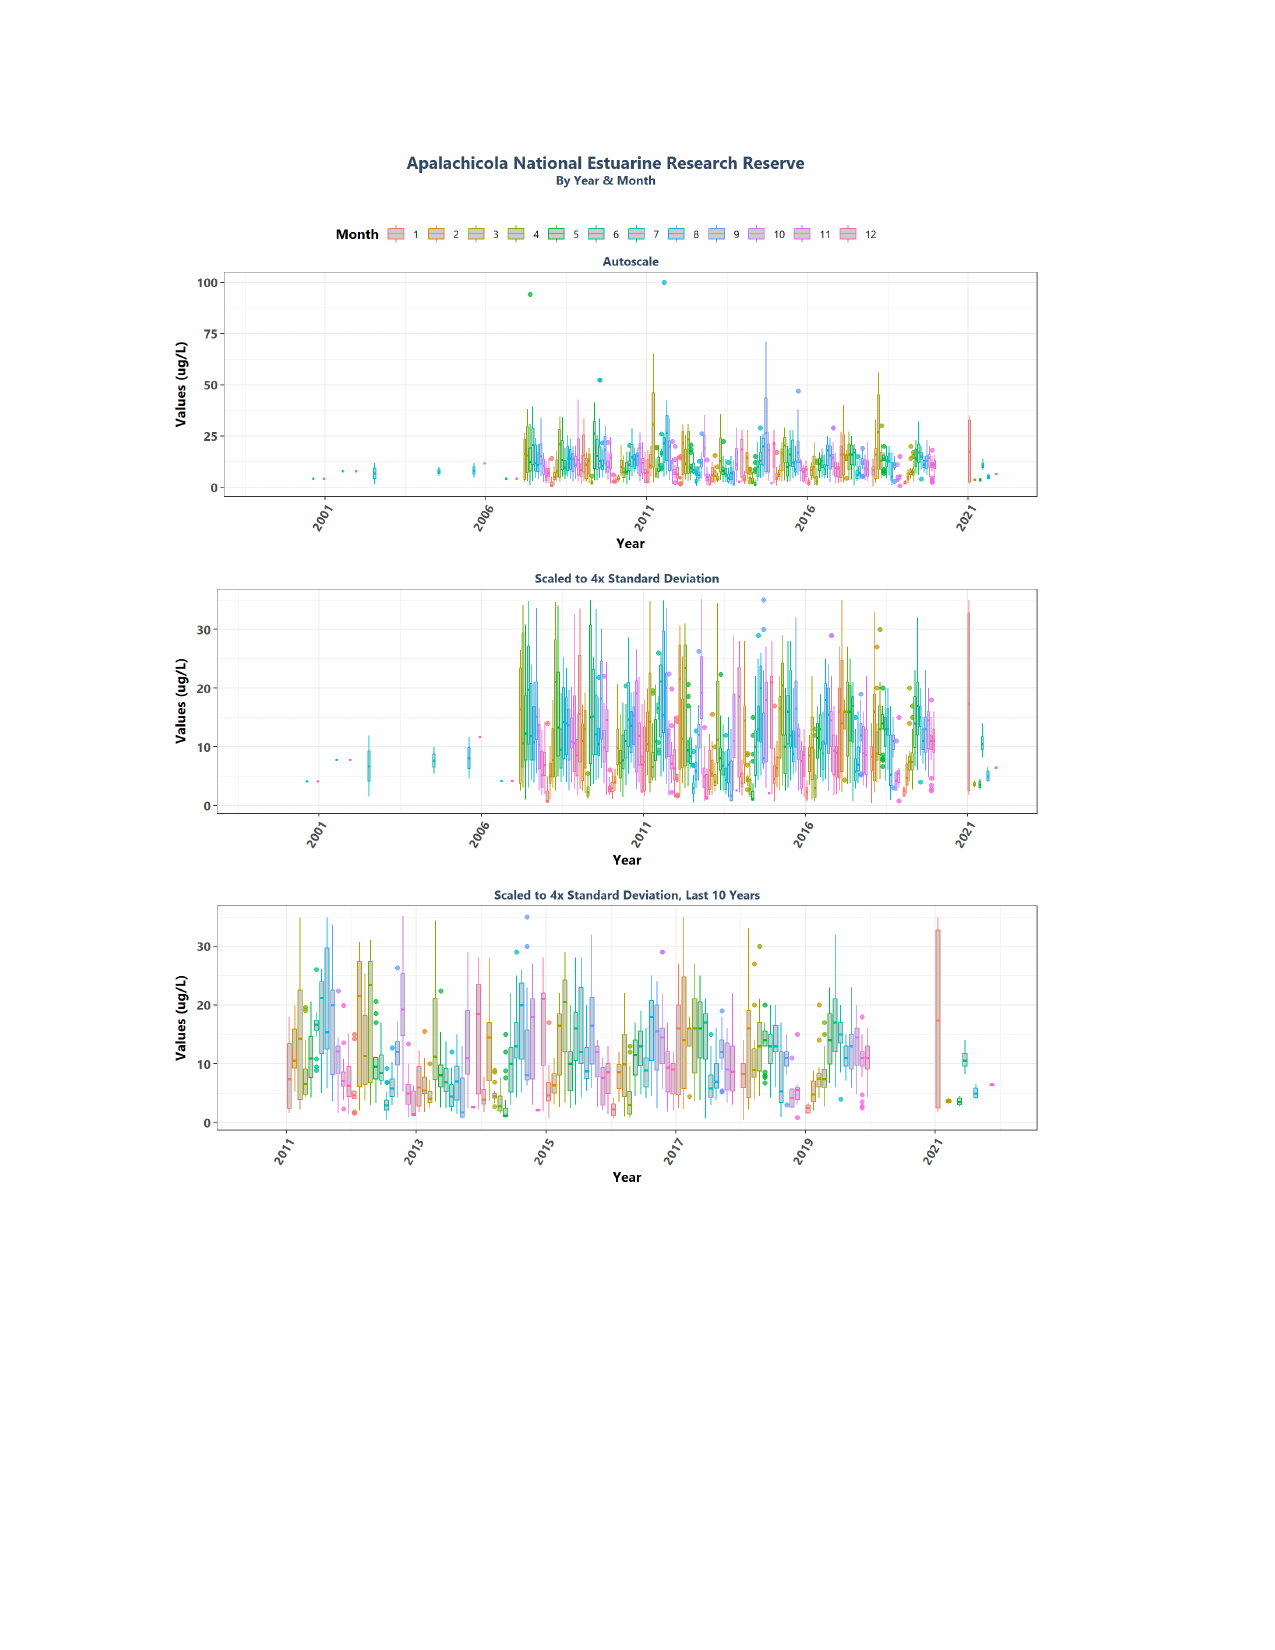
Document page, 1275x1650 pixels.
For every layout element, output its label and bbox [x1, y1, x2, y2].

picture [168, 150, 1044, 1200]
